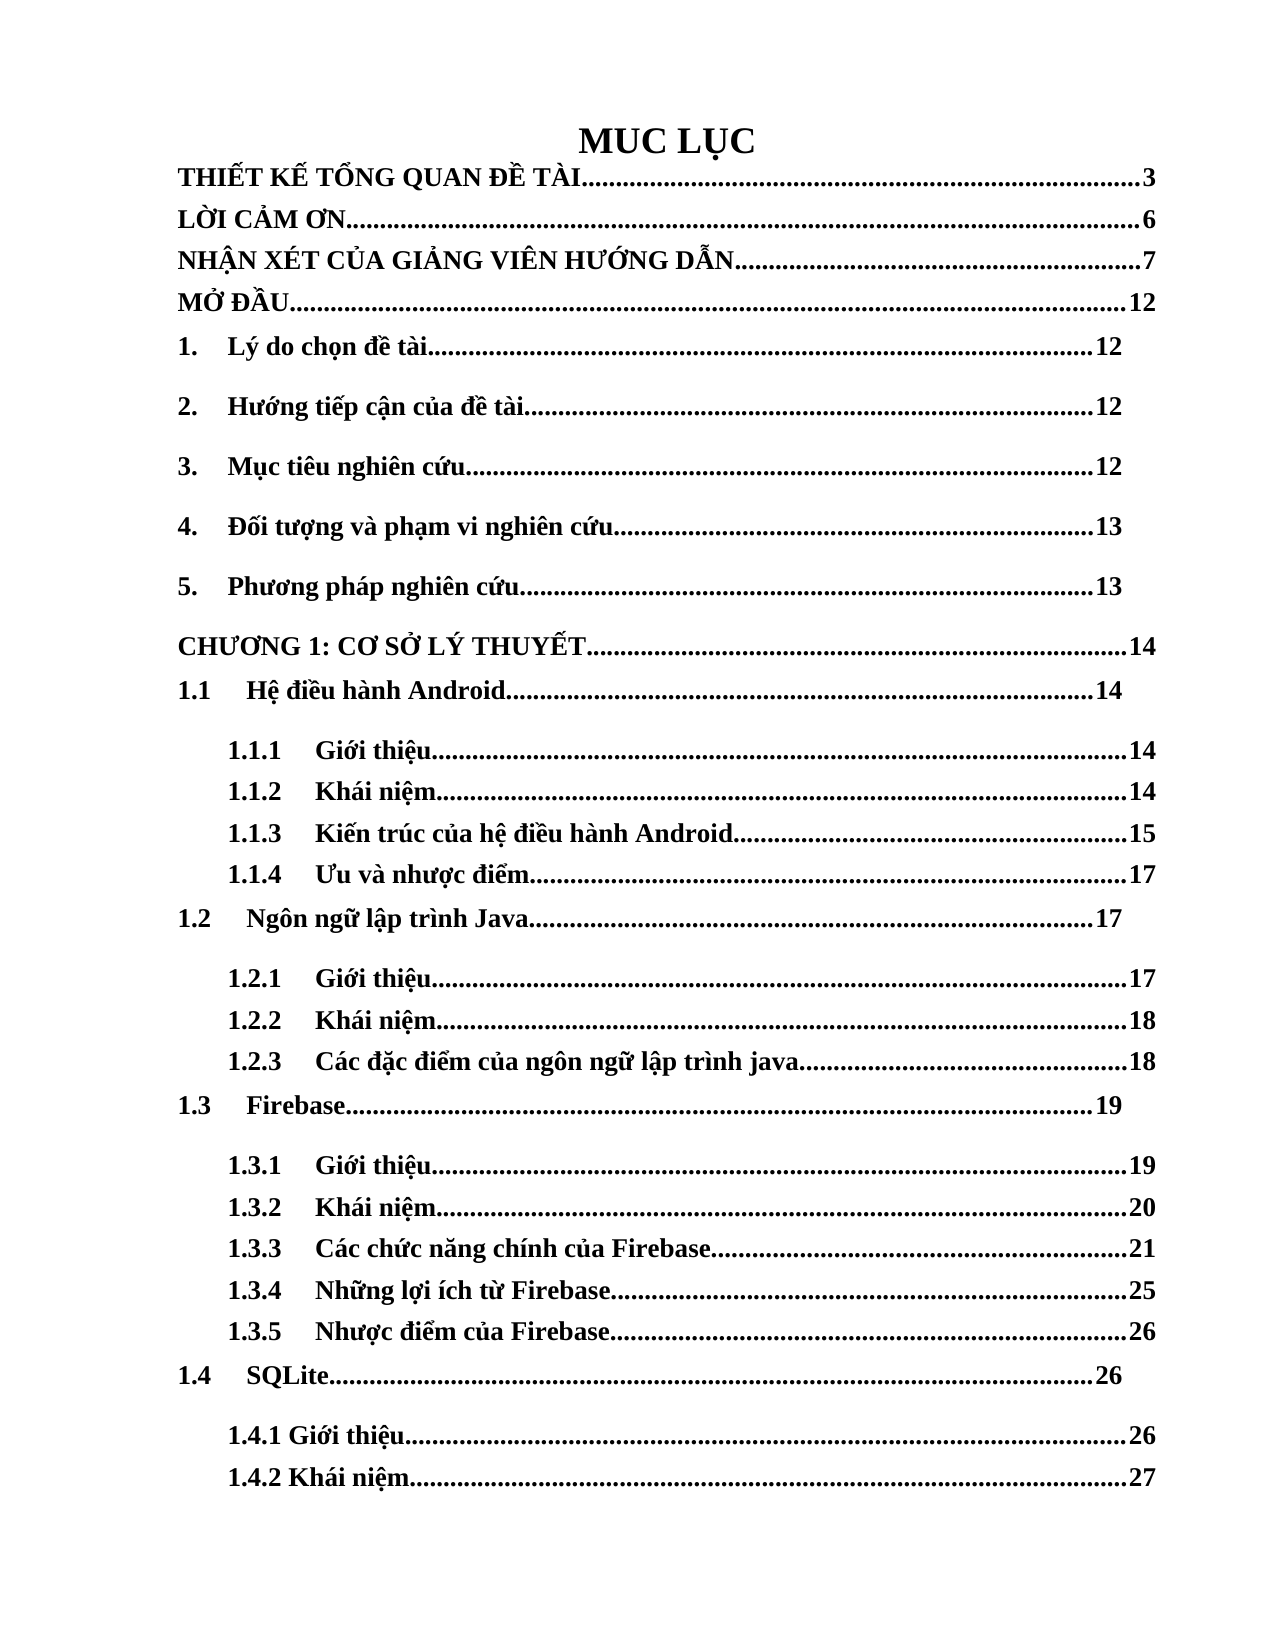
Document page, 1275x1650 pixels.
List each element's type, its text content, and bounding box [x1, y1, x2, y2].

text 1.3.4 Những lợi ích từ Firebase. 25 [617, 1274, 1157, 1305]
text 1.2.3 Các đặc điểm của ngôn ngữ lập trình java. 18 [806, 1045, 1157, 1077]
text 1.1.3 Kiến trúc của hệ điều hành Android. 15 [227, 817, 1157, 848]
text MỞ ĐẦU 12 [177, 286, 1157, 317]
text 1.3.3 Các chức năng chính của Firebase. 21 [718, 1232, 1157, 1263]
text 5. Phương pháp nghiên cứu. 13 [177, 570, 1157, 601]
text 1.1.2 Khái niệm. 14 [227, 775, 1157, 807]
text NHẬN XÉT CỦA GIẢNG VIÊN HƯỚNG DẪN 7 [177, 244, 1157, 276]
text 4. Đối tượng và phạm vi nghiên cứu. 13 [177, 510, 1157, 541]
text 1.3.5 Nhược điểm của Firebase. 26 [227, 1315, 315, 1347]
text 1.3.4 Những lợi ích từ Firebase. 25 [227, 1274, 315, 1305]
text 1.2 Ngôn ngữ lập trình Java. 17 [177, 902, 1157, 933]
text 1.2.1 Giới thiệu. 17 [227, 962, 1157, 993]
text 1. Lý do chọn đề tài. 12 [177, 329, 1157, 361]
text 1.2.2 Khái niệm. 18 [227, 1004, 1157, 1035]
text 1.4 SQLite. 26 [177, 1359, 1157, 1390]
text 1.4.2 Khái niệm 27 [227, 1461, 1157, 1492]
text 1.1 Hệ điều hành Android. 14 [177, 674, 1157, 705]
text 1.4.1 Giới thiệu. 26 [227, 1419, 1157, 1450]
subtitle MUC LỤC [177, 118, 1157, 161]
text 1.3.1 Giới thiệu. 19 [227, 1149, 1157, 1180]
text 2. Hướng tiếp cận của đề tài. 12 [177, 390, 1157, 421]
text 1.3 Firebase. 19 [177, 1089, 1157, 1120]
text LỜI CẢM ƠN 6 [177, 203, 1157, 234]
text 1.3.2 Khái niệm. 20 [227, 1191, 1157, 1222]
text CHƯƠNG 1: CƠ SỞ LÝ THUYẾT 14 [177, 630, 1157, 661]
text 1.1.1 Giới thiệu. 14 [227, 734, 1157, 765]
text 1.3.5 Nhược điểm của Firebase. 26 [617, 1315, 1157, 1347]
text THIẾT KẾ TỔNG QUAN ĐỀ TÀI 3 [177, 161, 1157, 192]
text 3. Mục tiêu nghiên cứu. 12 [177, 450, 1157, 481]
text 1.1.4 Ưu và nhược điểm. 17 [227, 858, 1157, 890]
text 1.3.3 Các chức năng chính của Firebase. 21 [227, 1232, 315, 1263]
